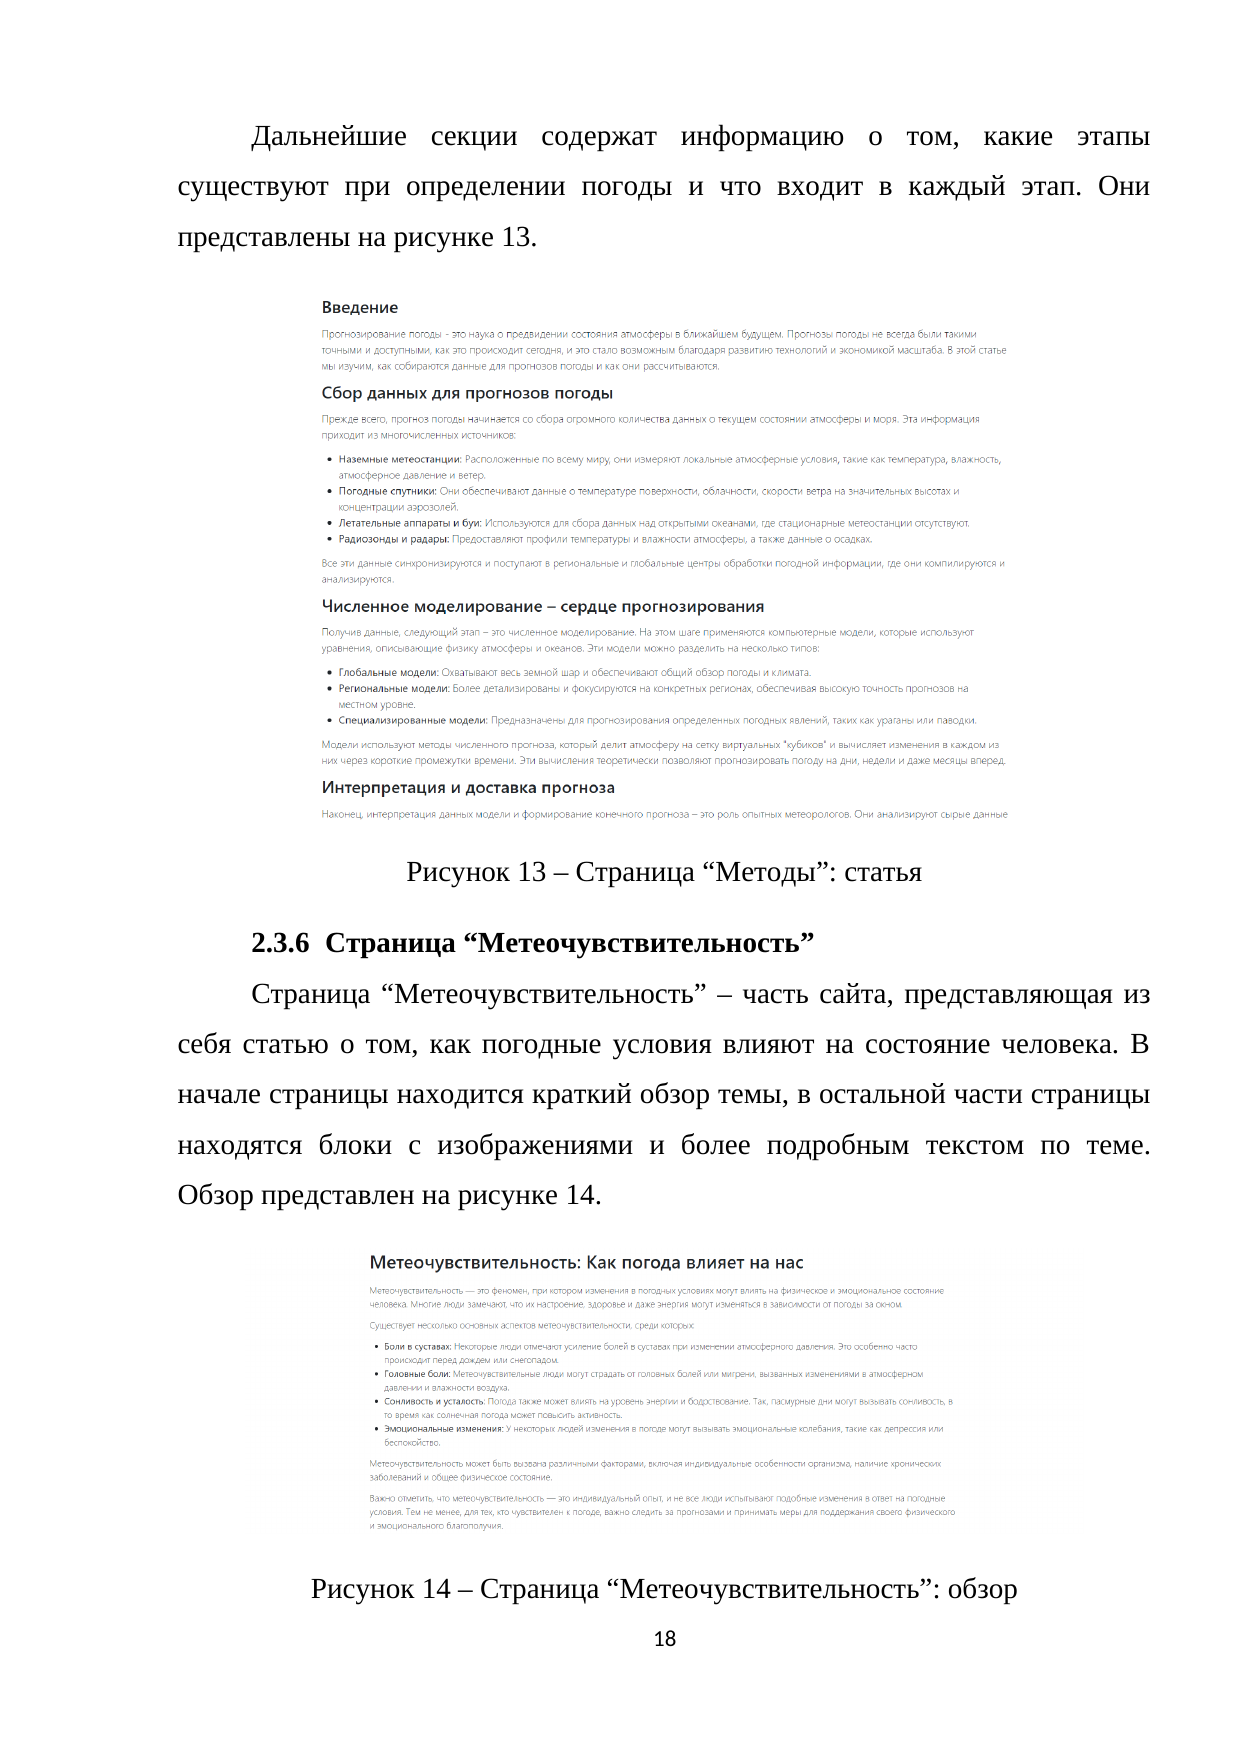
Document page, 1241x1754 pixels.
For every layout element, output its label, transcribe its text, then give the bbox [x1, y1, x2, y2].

picture [245, 1248, 1084, 1534]
text Рисунок 14 – Страница “Метеочувствительность”: обзор [177, 1571, 1152, 1604]
picture [177, 290, 1152, 820]
text Рисунок 13 – Страница “Методы”: статья [177, 854, 1152, 888]
list Дальнейшие секции содержат информацию о том, какие этапы существуют при определении погоды и что входит в каждый этап. Они представлены на рисунке 13. [177, 118, 1152, 252]
list Страница “Метеочувствительность” – часть сайта, представляющая из себя статью о том, как погодные условия влияют на состояние человека. В начале страницы находится краткий обзор темы, в остальной части страницы находятся блоки с изображениями и более подробным текстом по теме. Обзор представлен на рисунке 14. [177, 976, 1152, 1211]
list Страница “Метеочувствительность” [177, 926, 1152, 959]
